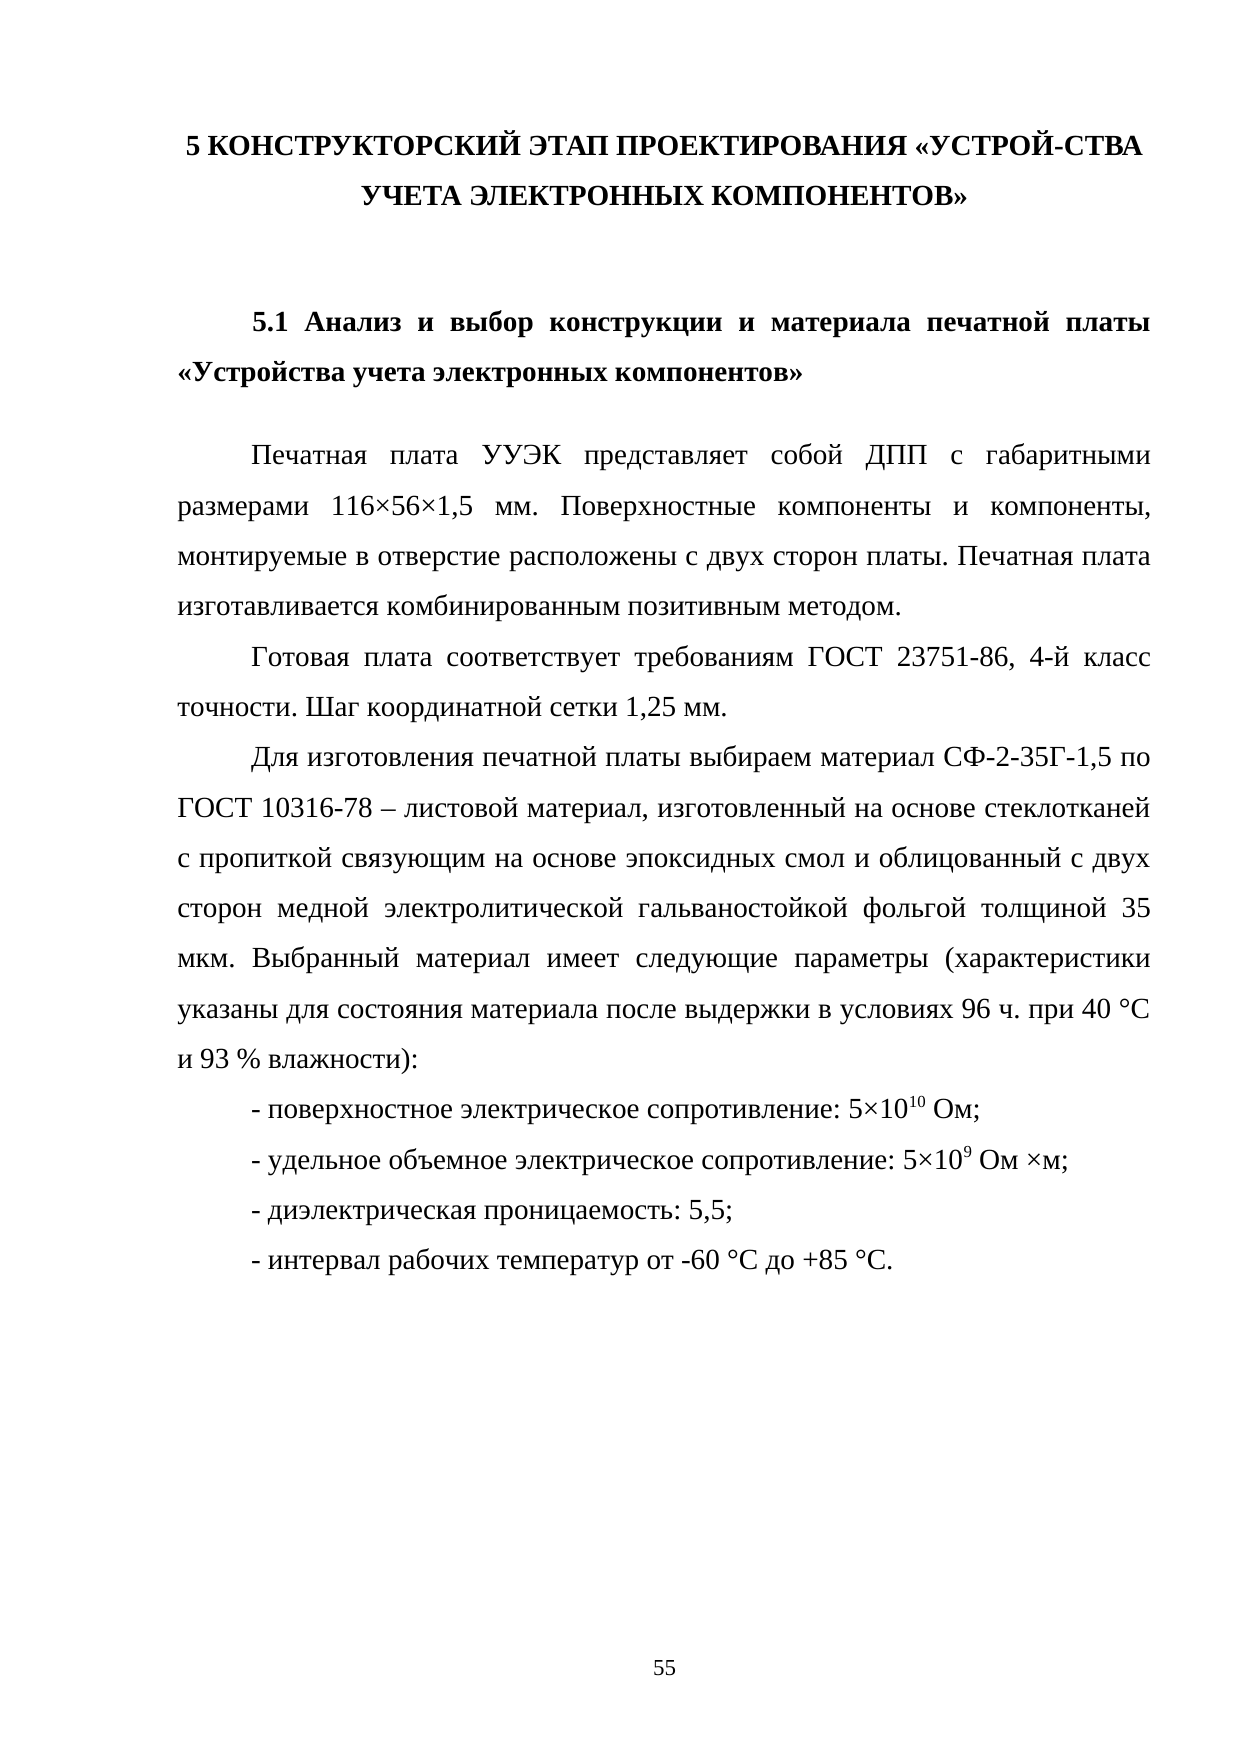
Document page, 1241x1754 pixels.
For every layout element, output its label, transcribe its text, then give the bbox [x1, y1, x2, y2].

text - диэлектрическая проницаемость: 5,5; [177, 1192, 1152, 1226]
text - удельное объемное электрическое сопротивление: 5×109 Ом ×м; [177, 1142, 1152, 1175]
subtitle 5 КОНСТРУКТОРСКИЙ ЭТАП ПРОЕКТИРОВАНИЯ «УСТРОЙ-СТВА УЧЕТА ЭЛЕКТРОННЫХ КОМПОНЕНТОВ» [177, 128, 1152, 212]
text Готовая плата соответствует требованиям ГОСТ 23751-86, 4-й класс точности. Шаг координатной сетки 1,25 мм. [177, 639, 1152, 723]
text - поверхностное электрическое сопротивление: 5×1010 Ом; [177, 1092, 1152, 1125]
text - интервал рабочих температур от -60 °С до +85 °С. [177, 1242, 1152, 1276]
text Для изготовления печатной платы выбираем материал СФ-2-35Г-1,5 по ГОСТ 10316-78 – листовой материал, изготовленный на основе стеклотканей с пропиткой связующим на основе эпоксидных смол и облицованный с двух сторон медной электролитической гальваностойкой фольгой толщиной 35 мкм. Выбранный материал имеет следующие параметры (характеристики указаны для состояния материала после выдержки в условиях 96 ч. при 40 °С и 93 % влажности): [177, 739, 1152, 1075]
subtitle 5.1 Анализ и выбор конструкции и материала печатной платы «Устройства учета электронных компонентов» [177, 304, 1152, 388]
text Печатная плата УУЭК представляет собой ДПП с габаритными размерами 116×56×1,5 мм. Поверхностные компоненты и компоненты, монтируемые в отверстие расположены с двух сторон платы. Печатная плата изготавливается комбинированным позитивным методом. [177, 437, 1152, 622]
